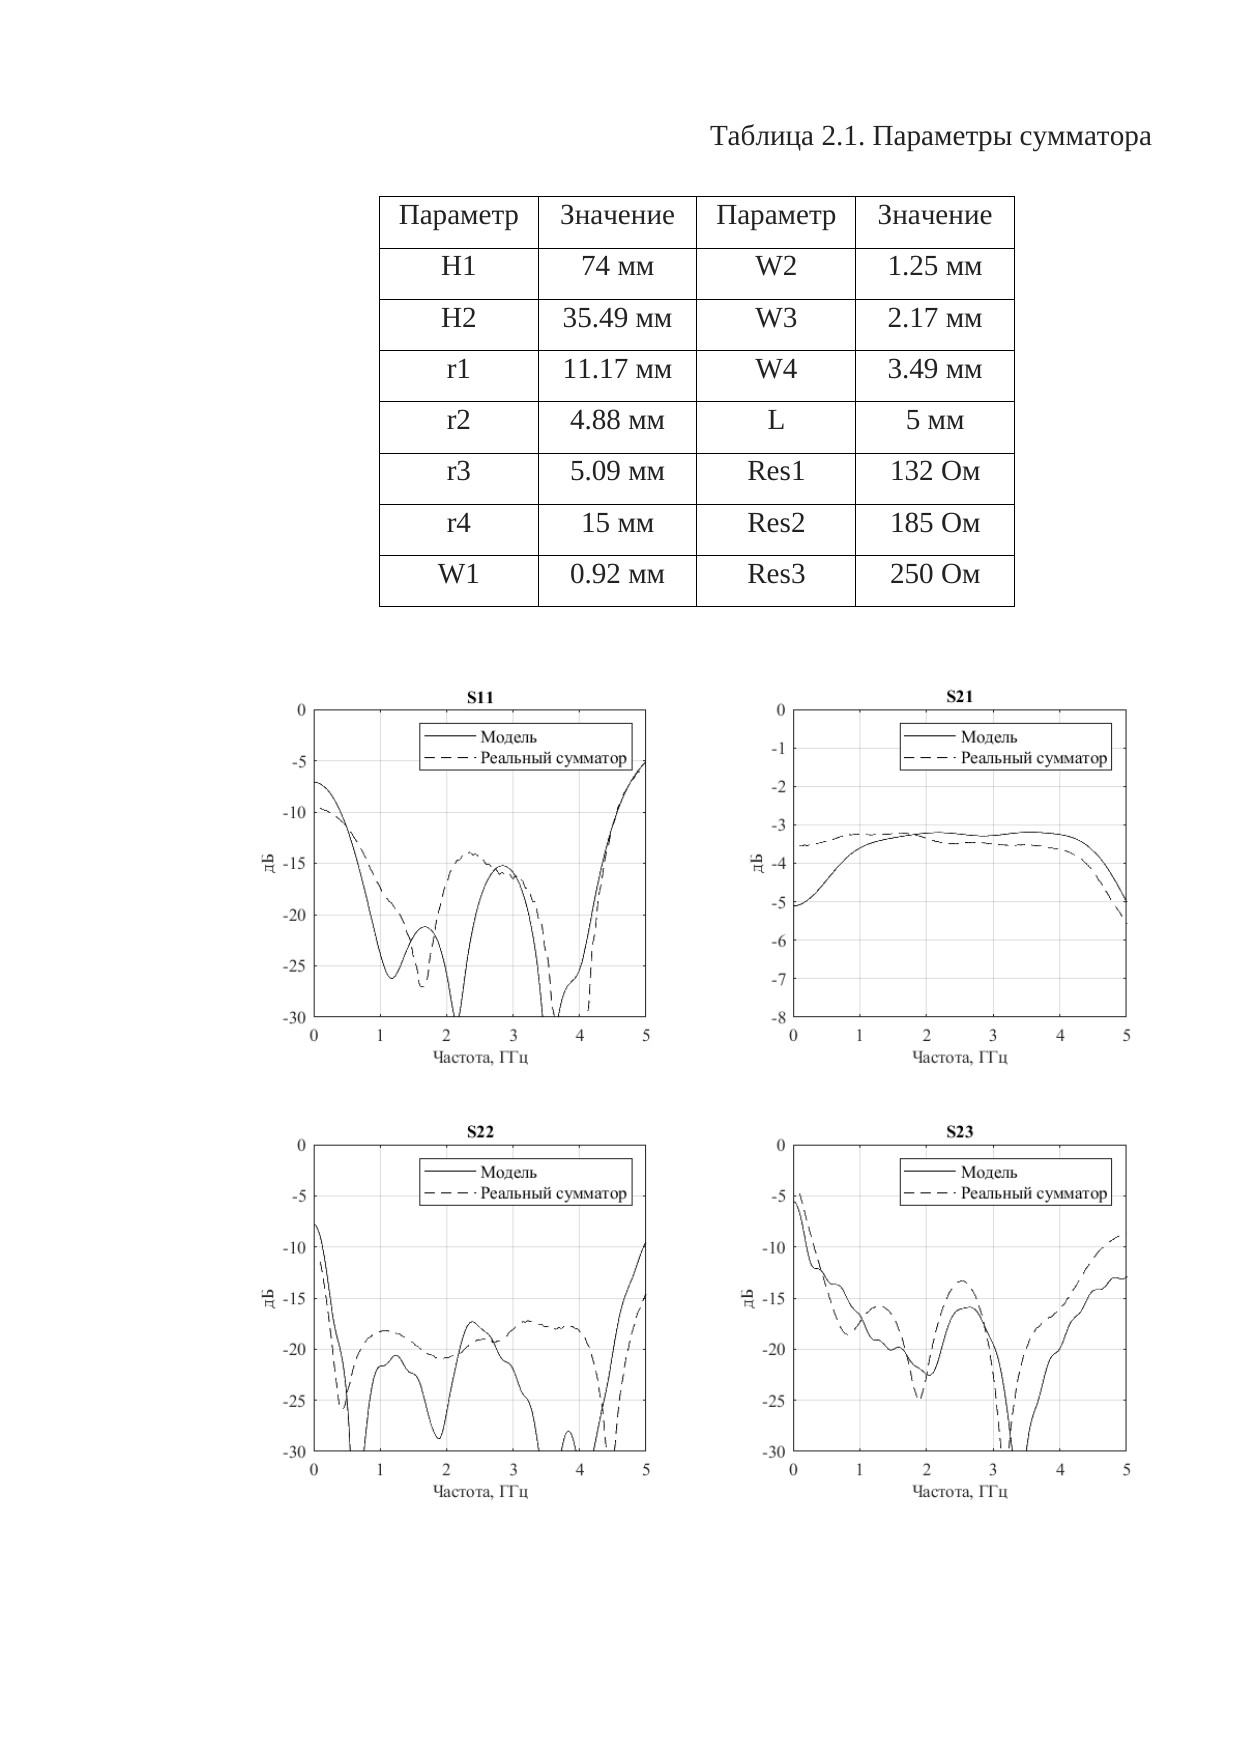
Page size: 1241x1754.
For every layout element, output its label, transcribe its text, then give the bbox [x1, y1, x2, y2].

table_cell 4.88 мм [539, 402, 696, 452]
table_cell Res2 [697, 505, 855, 555]
table_cell r2 [380, 402, 538, 452]
table_cell 0.92 мм [539, 556, 696, 606]
table_cell r1 [380, 351, 538, 401]
table_cell 185 Ом [856, 505, 1014, 555]
subtitle Таблица 2.1. Параметры сумматора [177, 118, 1152, 152]
table_cell L [697, 402, 855, 452]
table_cell 250 Ом [856, 556, 1014, 606]
table_cell Res3 [697, 556, 855, 606]
table_cell 35.49 мм [539, 300, 696, 350]
table_cell 5.09 мм [539, 454, 696, 504]
table_cell 2.17 мм [856, 300, 1014, 350]
table_cell 15 мм [539, 505, 696, 555]
table_cell Res1 [697, 454, 855, 504]
table_header Параметр [380, 197, 538, 247]
table_header Значение [856, 197, 1014, 247]
table_cell W2 [697, 249, 855, 299]
table_cell W4 [697, 351, 855, 401]
table_cell 3.49 мм [856, 351, 1014, 401]
table_cell H2 [380, 300, 538, 350]
picture [177, 642, 1226, 1552]
table_cell 74 мм [539, 249, 696, 299]
table_cell W1 [380, 556, 538, 606]
table_cell 1.25 мм [856, 249, 1014, 299]
table_cell 132 Ом [856, 454, 1014, 504]
table_cell 5 мм [856, 402, 1014, 452]
table_header Значение [539, 197, 696, 247]
table_cell r4 [380, 505, 538, 555]
table_cell 11.17 мм [539, 351, 696, 401]
table_cell H1 [380, 249, 538, 299]
table_cell r3 [380, 454, 538, 504]
table_header Параметр [697, 197, 855, 247]
table_cell W3 [697, 300, 855, 350]
